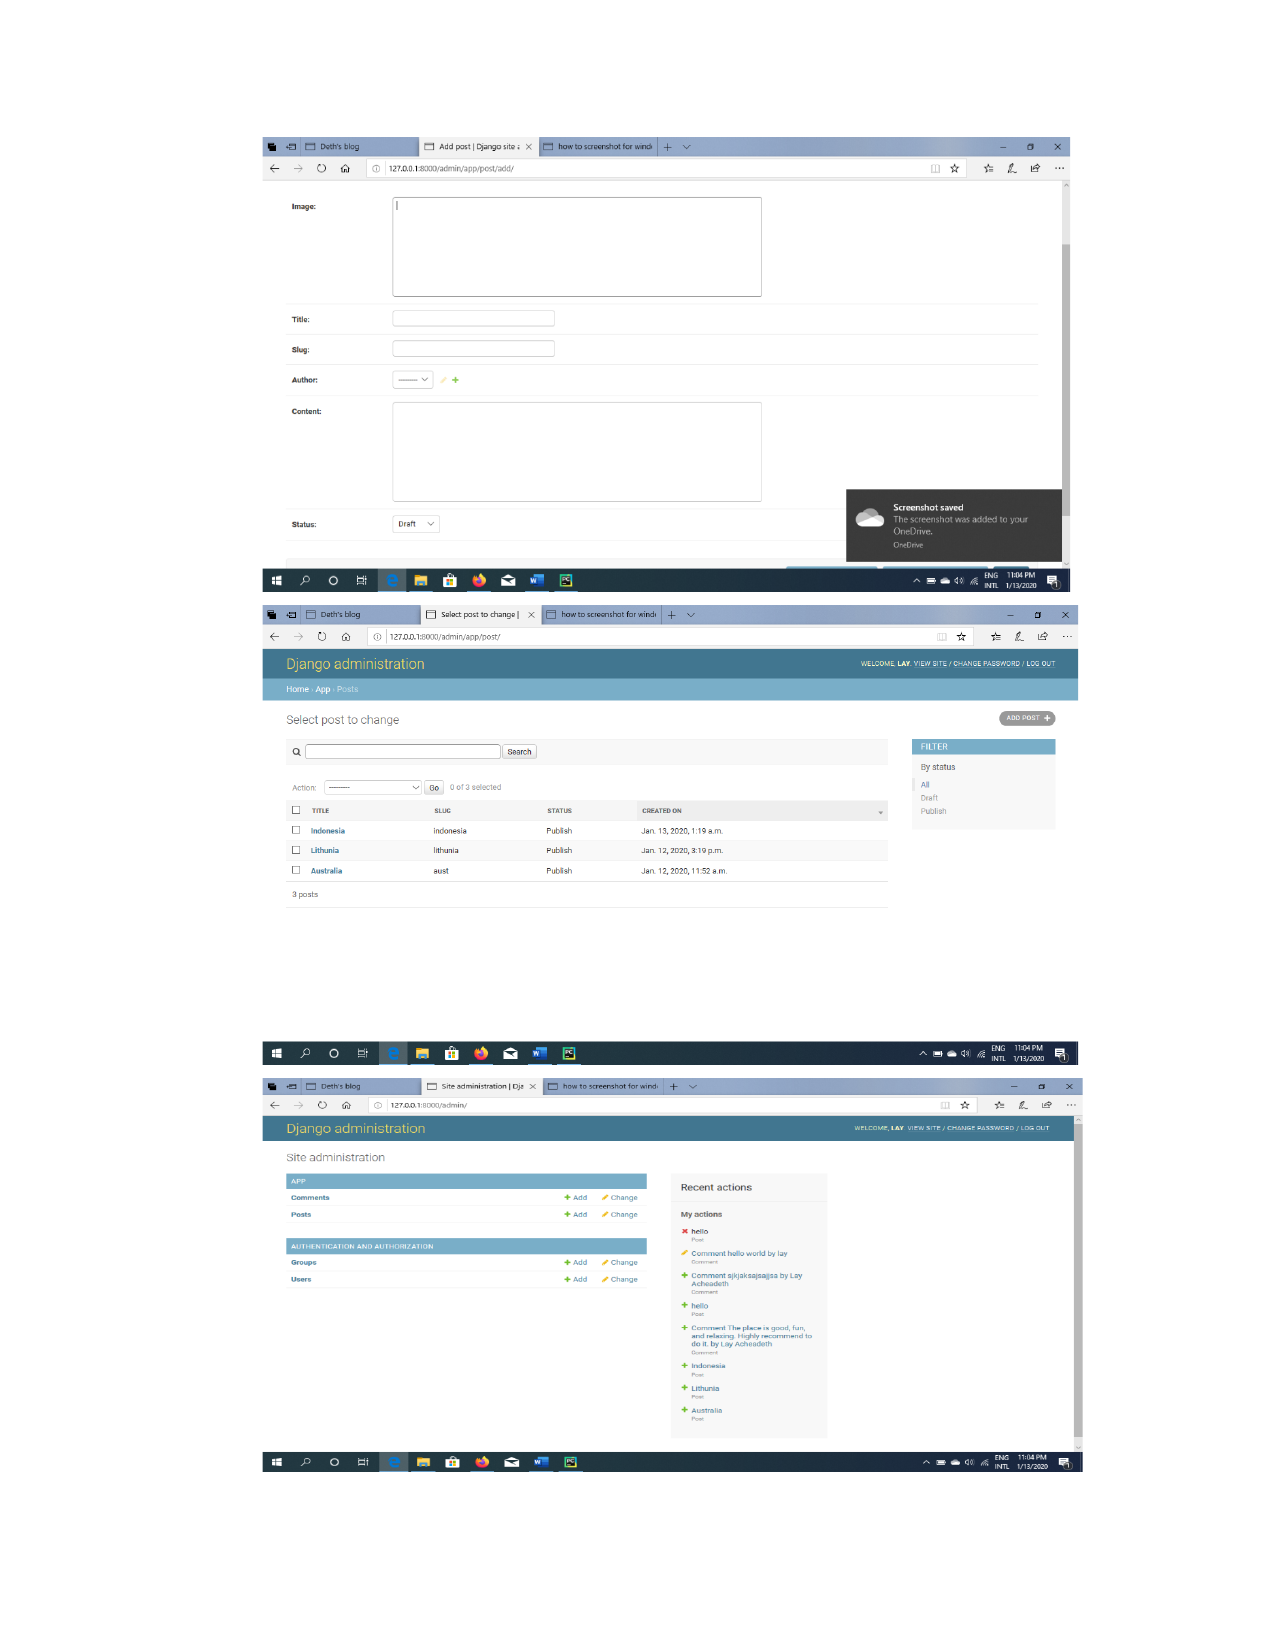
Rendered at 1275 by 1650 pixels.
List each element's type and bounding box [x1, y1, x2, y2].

picture [262, 1078, 1083, 1472]
picture [262, 137, 1071, 592]
picture [262, 605, 1079, 1065]
